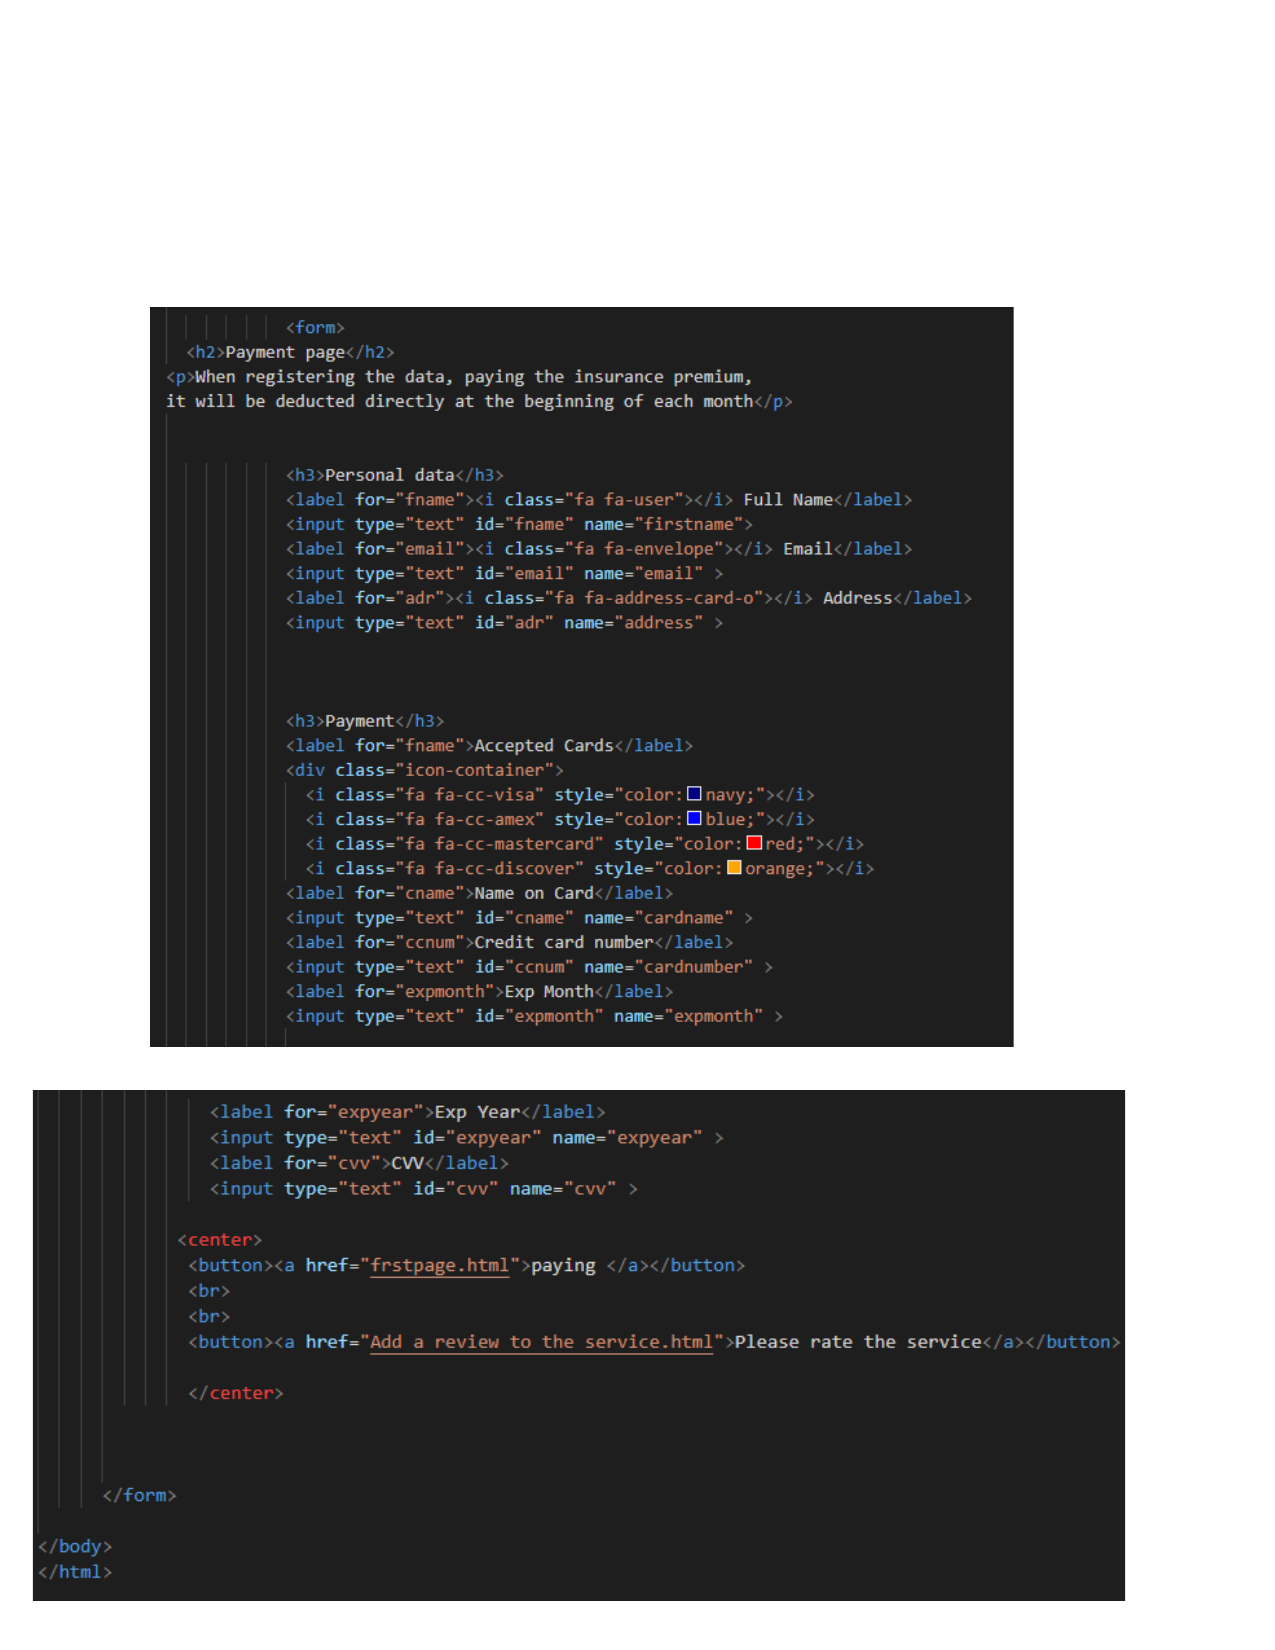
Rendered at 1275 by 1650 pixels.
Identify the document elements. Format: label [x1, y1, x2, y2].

picture [32, 1090, 1125, 1601]
picture [150, 307, 1014, 1047]
